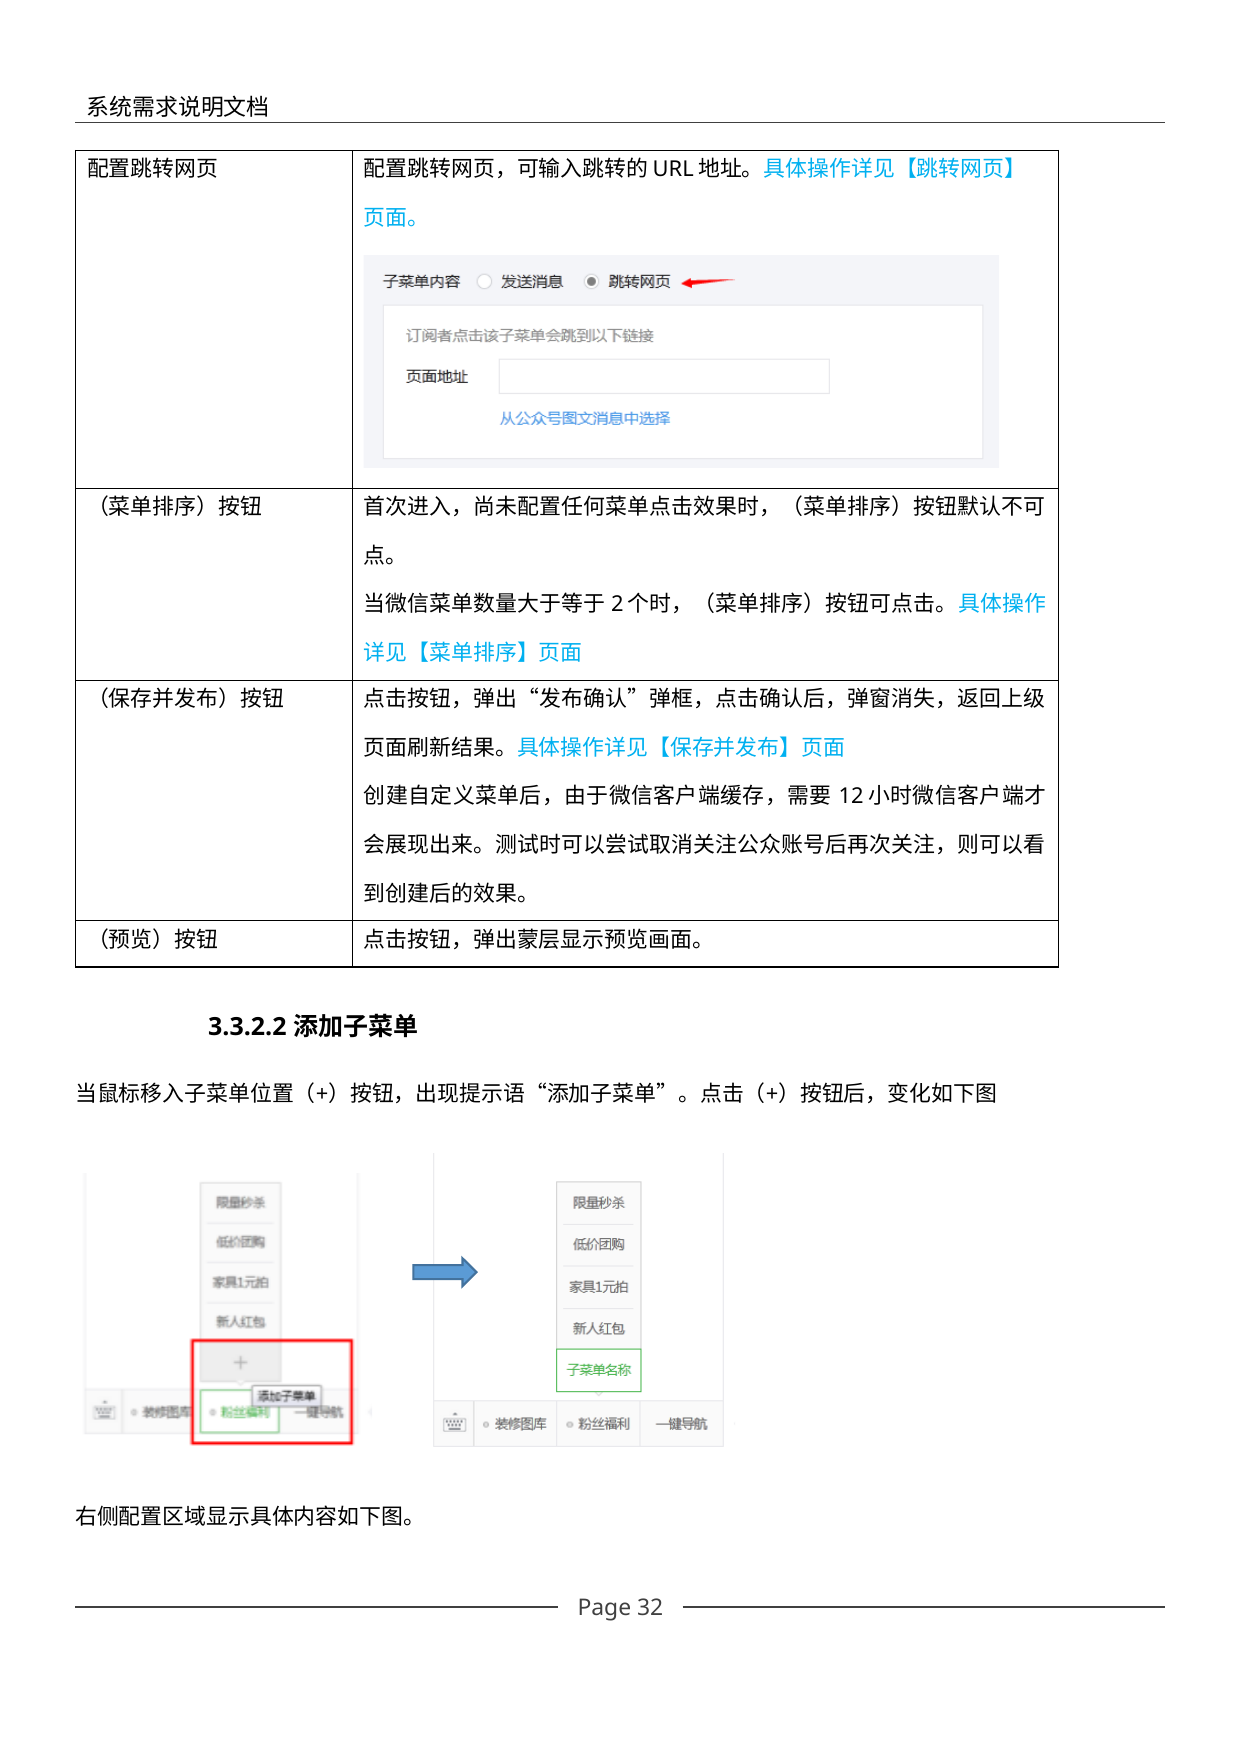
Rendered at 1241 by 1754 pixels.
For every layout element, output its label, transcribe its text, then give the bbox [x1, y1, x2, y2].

table_cell 点击按钮，弹出蒙层显示预览画面。 [353, 921, 1058, 966]
picture [363, 255, 1000, 468]
text 当鼠标移入子菜单位置（+）按钮，出现提示语“添加子菜单”。点击（+）按钮后，变化如下图 [75, 1076, 1165, 1108]
table_cell 配置跳转网页 [76, 151, 352, 488]
table_cell （菜单排序）按钮 [76, 489, 352, 680]
subtitle 添加子菜单 [208, 992, 1165, 1057]
table_cell （保存并发布）按钮 [76, 681, 352, 920]
text 右侧配置区域显示具体内容如下图。 [75, 1498, 1165, 1531]
picture [421, 1153, 736, 1454]
table_cell 配置跳转网页，可输入跳转的URL地址。具体操作详见【跳转网页】页面。 [353, 151, 1058, 488]
table_cell 点击按钮，弹出“发布确认”弹框，点击确认后，弹窗消失，返回上级页面刷新结果。具体操作详见【保存并发布】页面 创建自定义菜单后，由于微信客户端缓存，需要12小时微信客户端才会展现出来。测试时可以尝试取消关注公众账号后再次关注，则可以看到创建后的效果。 [353, 681, 1058, 920]
table_cell （预览）按钮 [76, 921, 352, 966]
table_cell 首次进入，尚未配置任何菜单点击效果时，（菜单排序）按钮默认不可点。 当微信菜单数量大于等于2个时，（菜单排序）按钮可点击。具体操作详见【菜单排序】页面 [353, 489, 1058, 680]
picture [75, 1173, 373, 1454]
